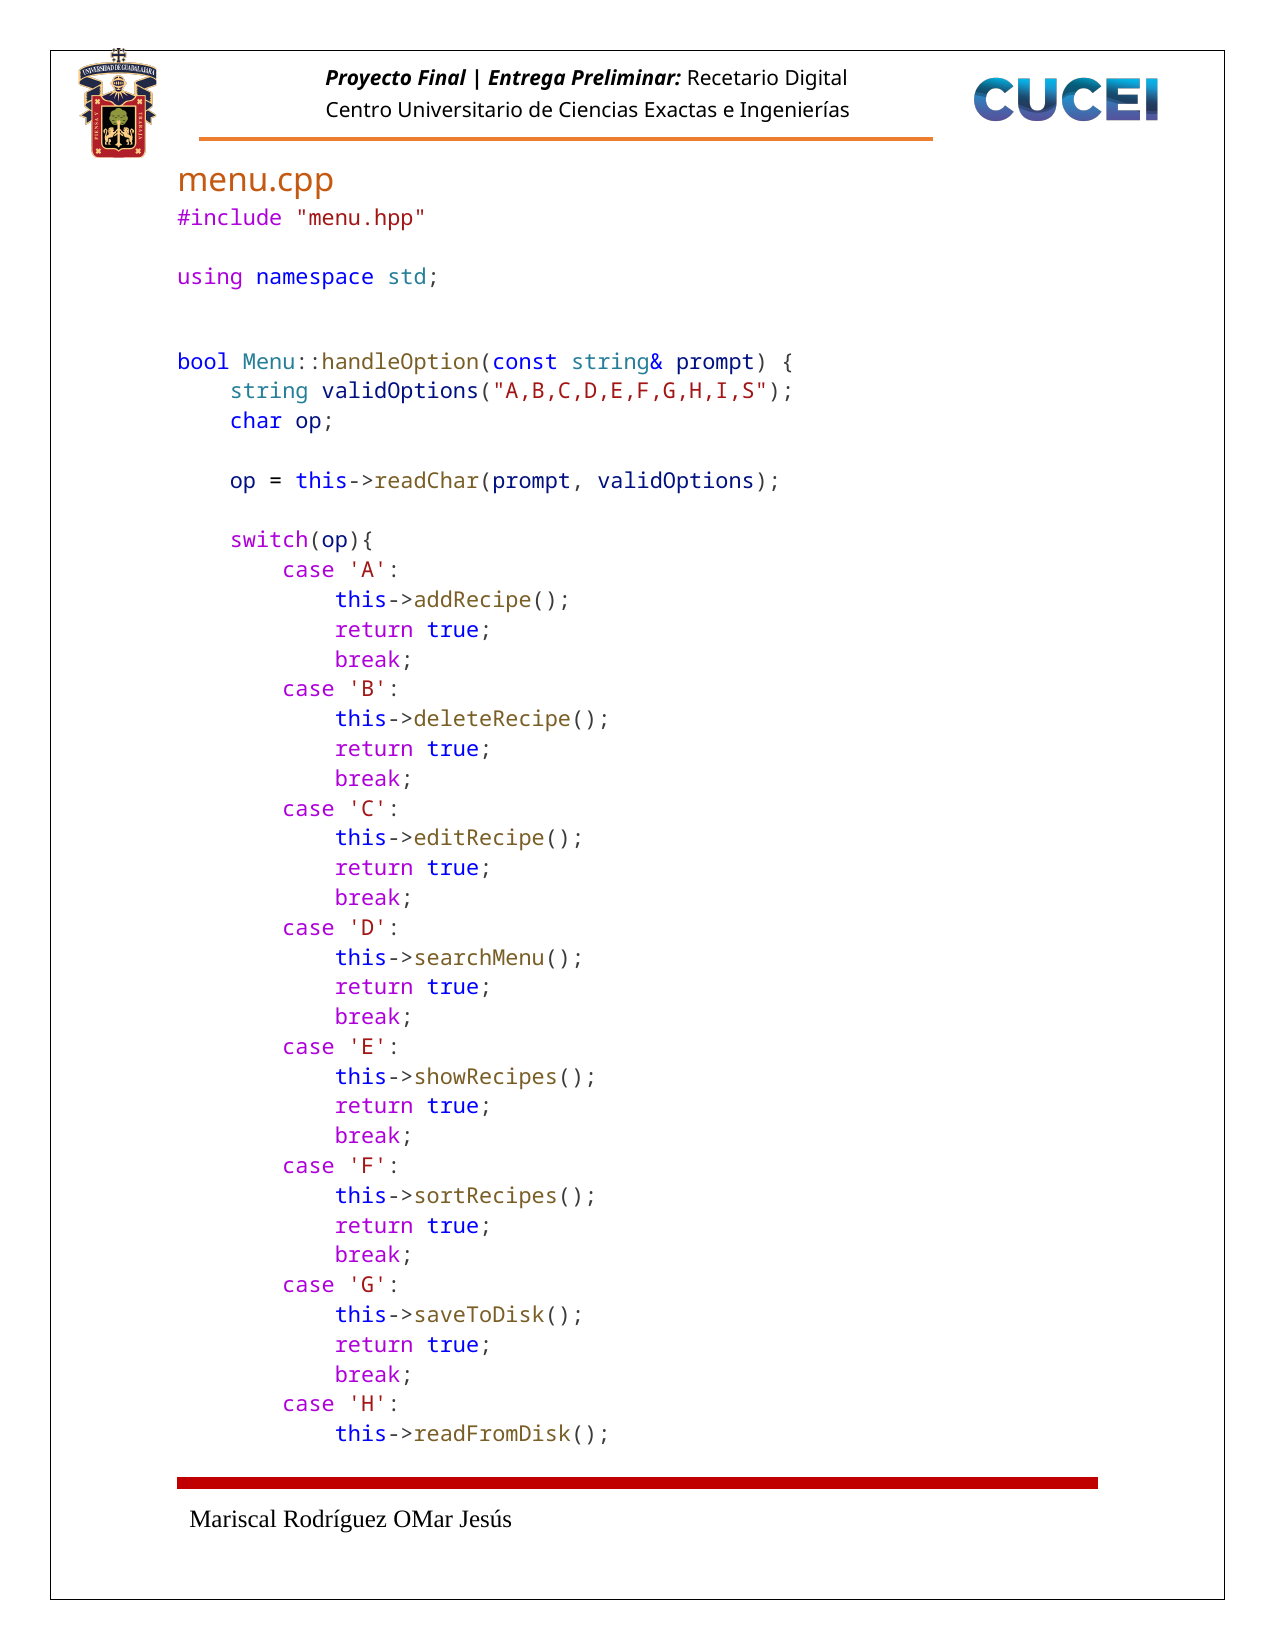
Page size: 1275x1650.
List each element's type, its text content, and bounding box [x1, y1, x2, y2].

text bool Menu::handleOption(const string& prompt) { [177, 346, 1098, 375]
text switch(op){ [177, 524, 1098, 554]
text this->showRecipes(); [177, 1061, 1098, 1090]
picture [967, 64, 1191, 123]
text case 'H': [177, 1388, 1098, 1418]
text case 'E': [177, 1031, 1098, 1061]
text return true; [177, 1209, 1098, 1239]
text using namespace std; [177, 261, 1098, 291]
text case 'D': [177, 912, 1098, 941]
text #include "menu.hpp" [177, 201, 1098, 231]
text return true; [177, 1329, 1098, 1358]
text this->sortRecipes(); [177, 1180, 1098, 1209]
text this->addRecipe(); [177, 584, 1098, 614]
text break; [177, 643, 1098, 673]
text break; [177, 763, 1098, 792]
text case 'F': [177, 1150, 1098, 1180]
text this->deleteRecipe(); [177, 703, 1098, 733]
text char op; [177, 405, 1098, 435]
picture [78, 48, 157, 158]
text break; [177, 1358, 1098, 1388]
subtitle menu.cpp [177, 156, 1098, 201]
text string validOptions("A,B,C,D,E,F,G,H,I,S"); [177, 375, 1098, 405]
text case 'A': [177, 554, 1098, 584]
text break; [177, 1239, 1098, 1269]
text return true; [177, 852, 1098, 882]
text break; [177, 882, 1098, 912]
text return true; [177, 1090, 1098, 1120]
text case 'B': [177, 673, 1098, 703]
text this->searchMenu(); [177, 941, 1098, 971]
text return true; [177, 733, 1098, 763]
text op = this->readChar(prompt, validOptions); [177, 465, 1098, 494]
text break; [177, 1120, 1098, 1150]
text this->saveToDisk(); [177, 1299, 1098, 1329]
text return true; [177, 971, 1098, 1001]
text return true; [177, 614, 1098, 643]
text this->readFromDisk(); [177, 1418, 1098, 1448]
text case 'G': [177, 1269, 1098, 1299]
text case 'C': [177, 792, 1098, 822]
text this->editRecipe(); [177, 822, 1098, 852]
text break; [177, 1001, 1098, 1031]
